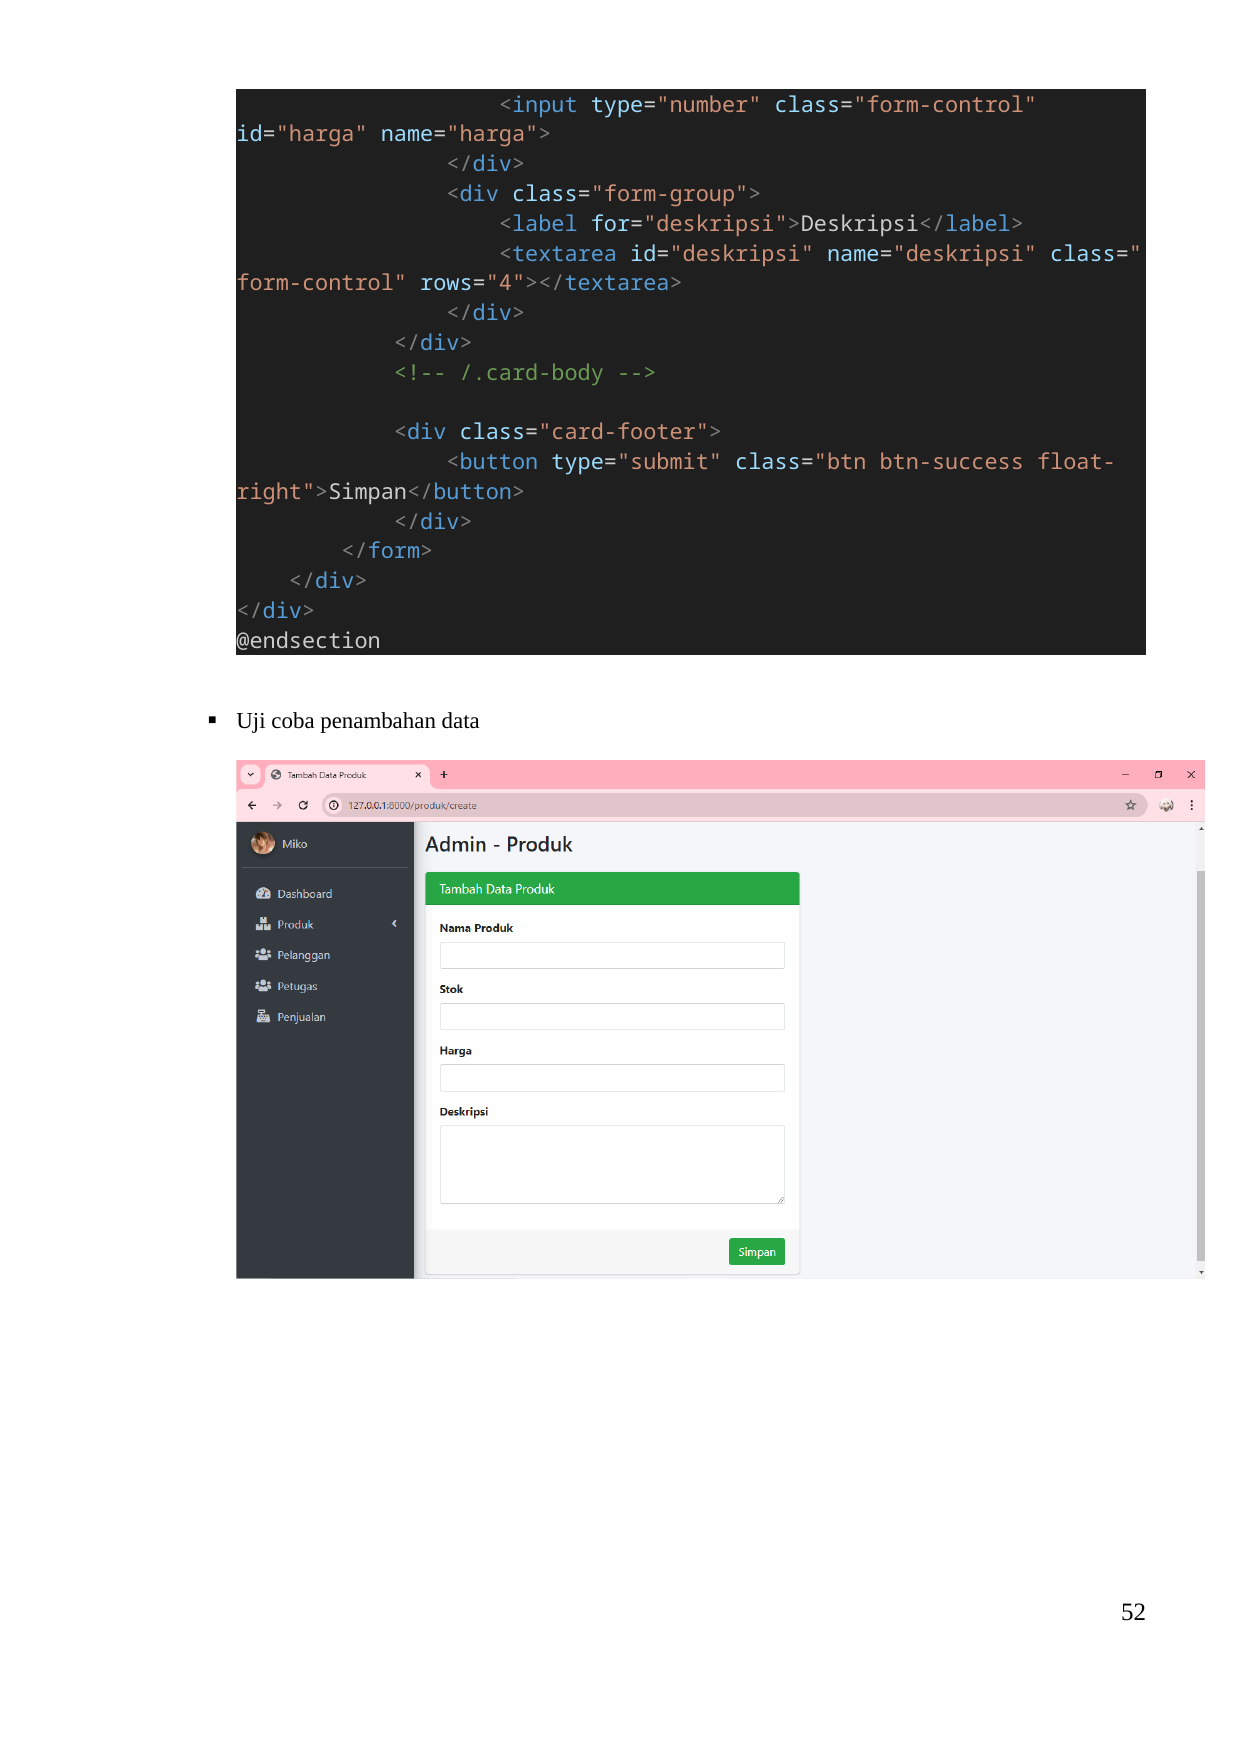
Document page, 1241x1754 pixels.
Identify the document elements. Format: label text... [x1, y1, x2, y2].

text <div class="form-group"> [236, 178, 1146, 208]
text </div> [236, 297, 1146, 327]
text </div> [236, 506, 1146, 536]
picture [236, 760, 1205, 1279]
text <div class="card-footer"> [236, 416, 1146, 446]
text <input type="number" class="form-control" id="harga" name="harga"> [236, 89, 1146, 148]
text </div> [236, 327, 1146, 357]
list Uji coba penambahan data [207, 707, 1146, 734]
text <button type="submit" class="btn btn-success float-right">Simpan</button> [236, 446, 1146, 506]
text </div> [236, 565, 1146, 595]
text @endsection [236, 625, 1146, 655]
text <!-- /.card-body --> [236, 357, 1146, 387]
text </div> [236, 595, 1146, 625]
text </form> [236, 536, 1146, 565]
text </div> [236, 148, 1146, 178]
text <textarea id="deskripsi" name="deskripsi" class=" form-control" rows="4"></textarea> [236, 238, 1146, 297]
text <label for="deskripsi">Deskripsi</label> [236, 208, 1146, 238]
